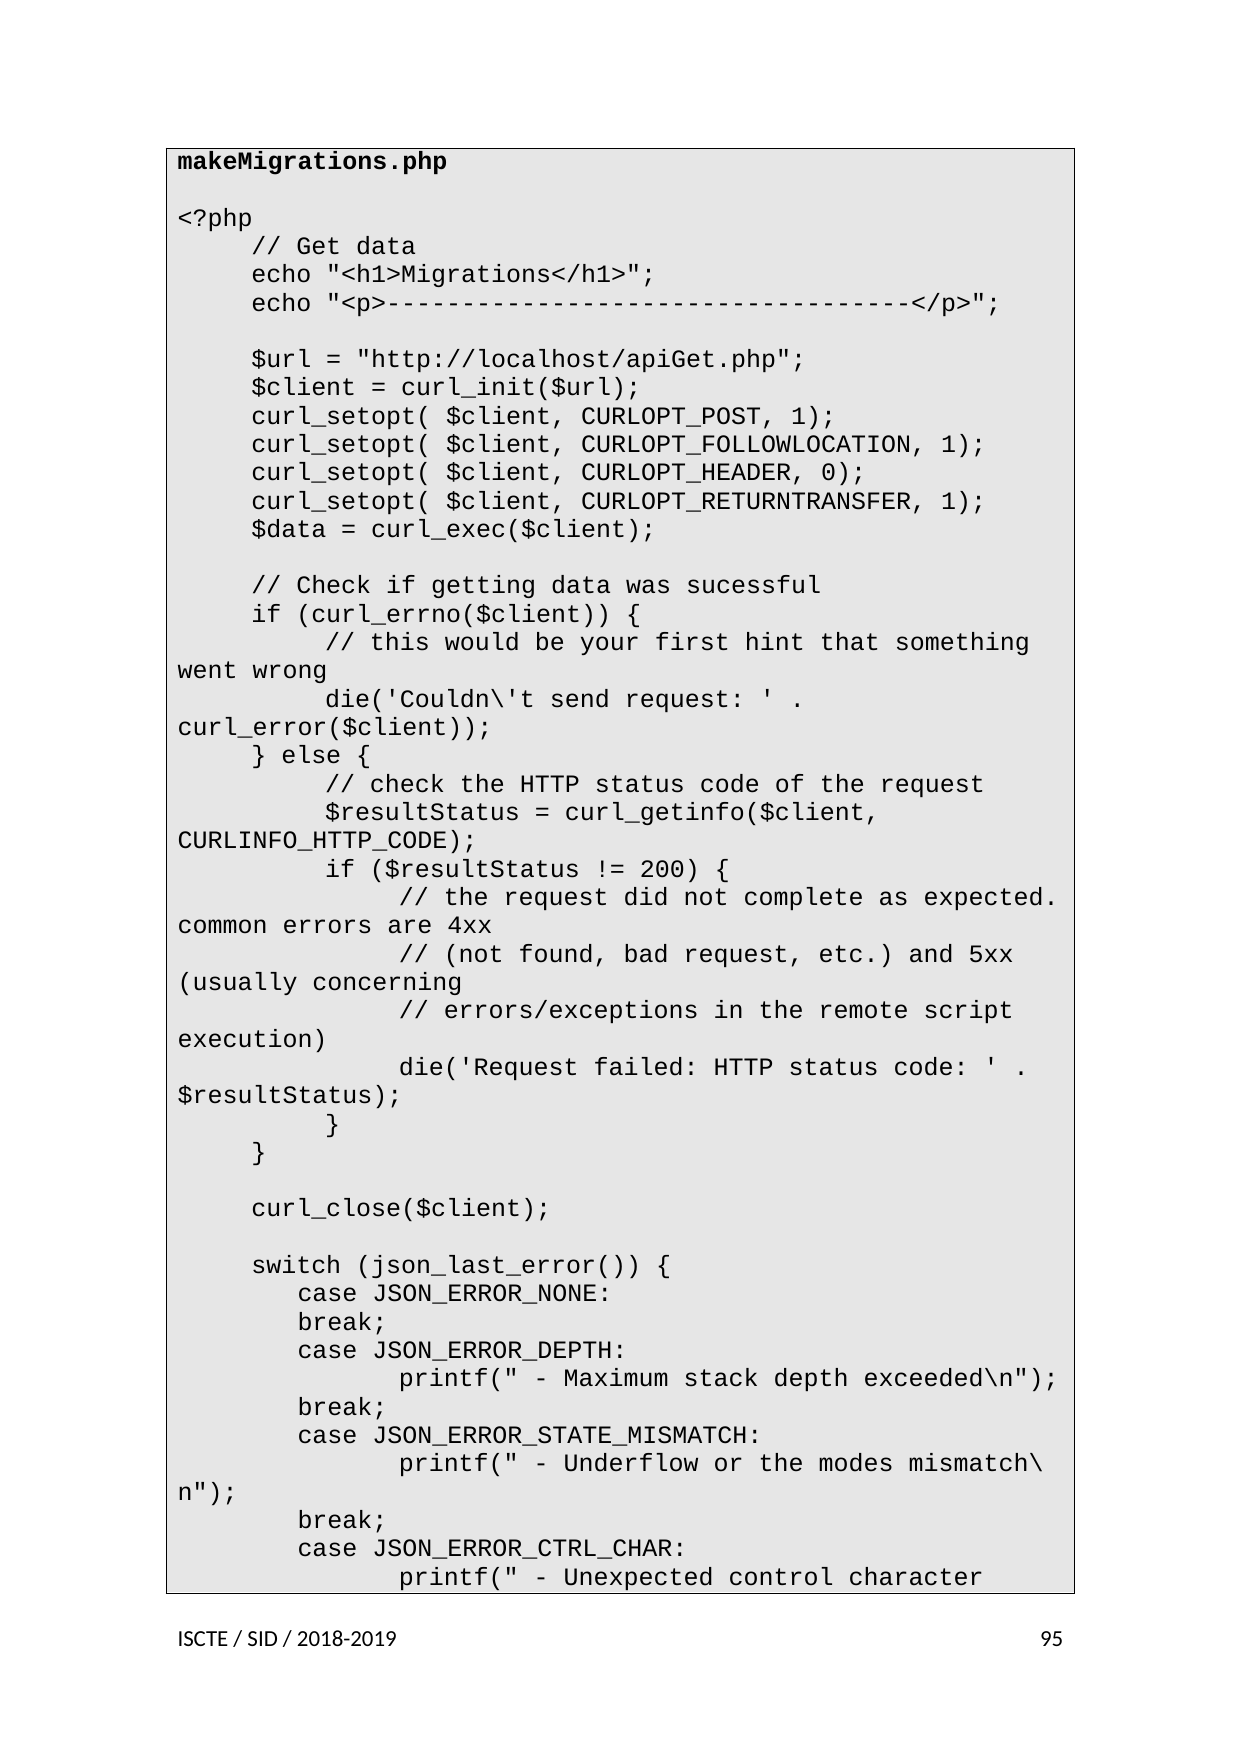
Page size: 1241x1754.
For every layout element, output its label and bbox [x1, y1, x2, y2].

table_header [167, 149, 1074, 1592]
